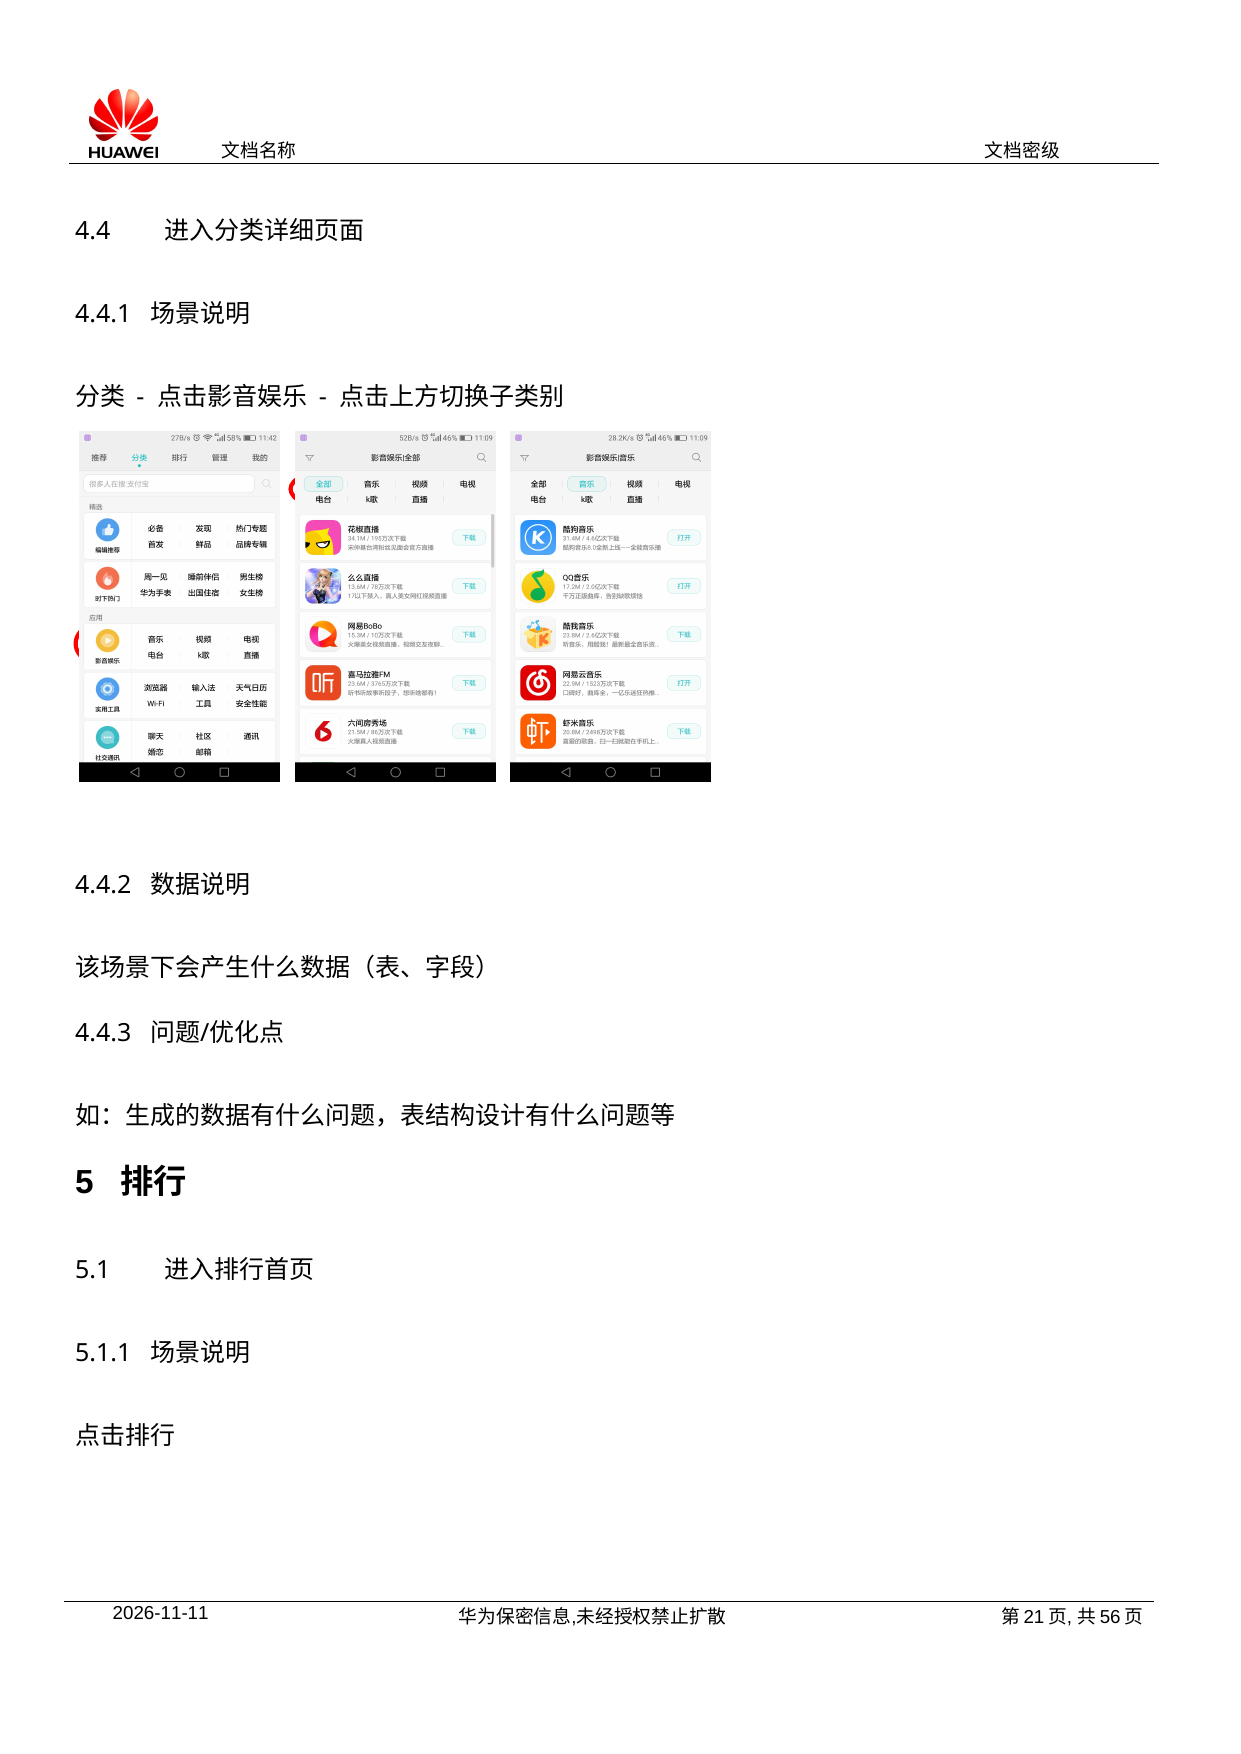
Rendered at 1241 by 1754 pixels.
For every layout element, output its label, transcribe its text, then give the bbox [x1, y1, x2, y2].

text 分类 - 点击影音娱乐 - 点击上方切换子类别 [75, 362, 1165, 427]
picture [79, 431, 280, 782]
subtitle 场景说明 [75, 1318, 1165, 1383]
subtitle 问题/优化点 [75, 998, 1165, 1063]
subtitle 排行 [75, 1146, 1165, 1211]
picture [510, 431, 711, 782]
text 该场景下会产生什么数据（表、字段） [75, 933, 1165, 998]
text 点击排行 [75, 1401, 1165, 1466]
subtitle 进入排行首页 [75, 1235, 1165, 1300]
subtitle 进入分类详细页面 [75, 196, 1165, 261]
picture [295, 431, 496, 782]
picture [89, 89, 158, 158]
subtitle 数据说明 [75, 850, 1165, 915]
subtitle 场景说明 [75, 279, 1165, 344]
text 如：生成的数据有什么问题，表结构设计有什么问题等 [75, 1081, 1165, 1146]
